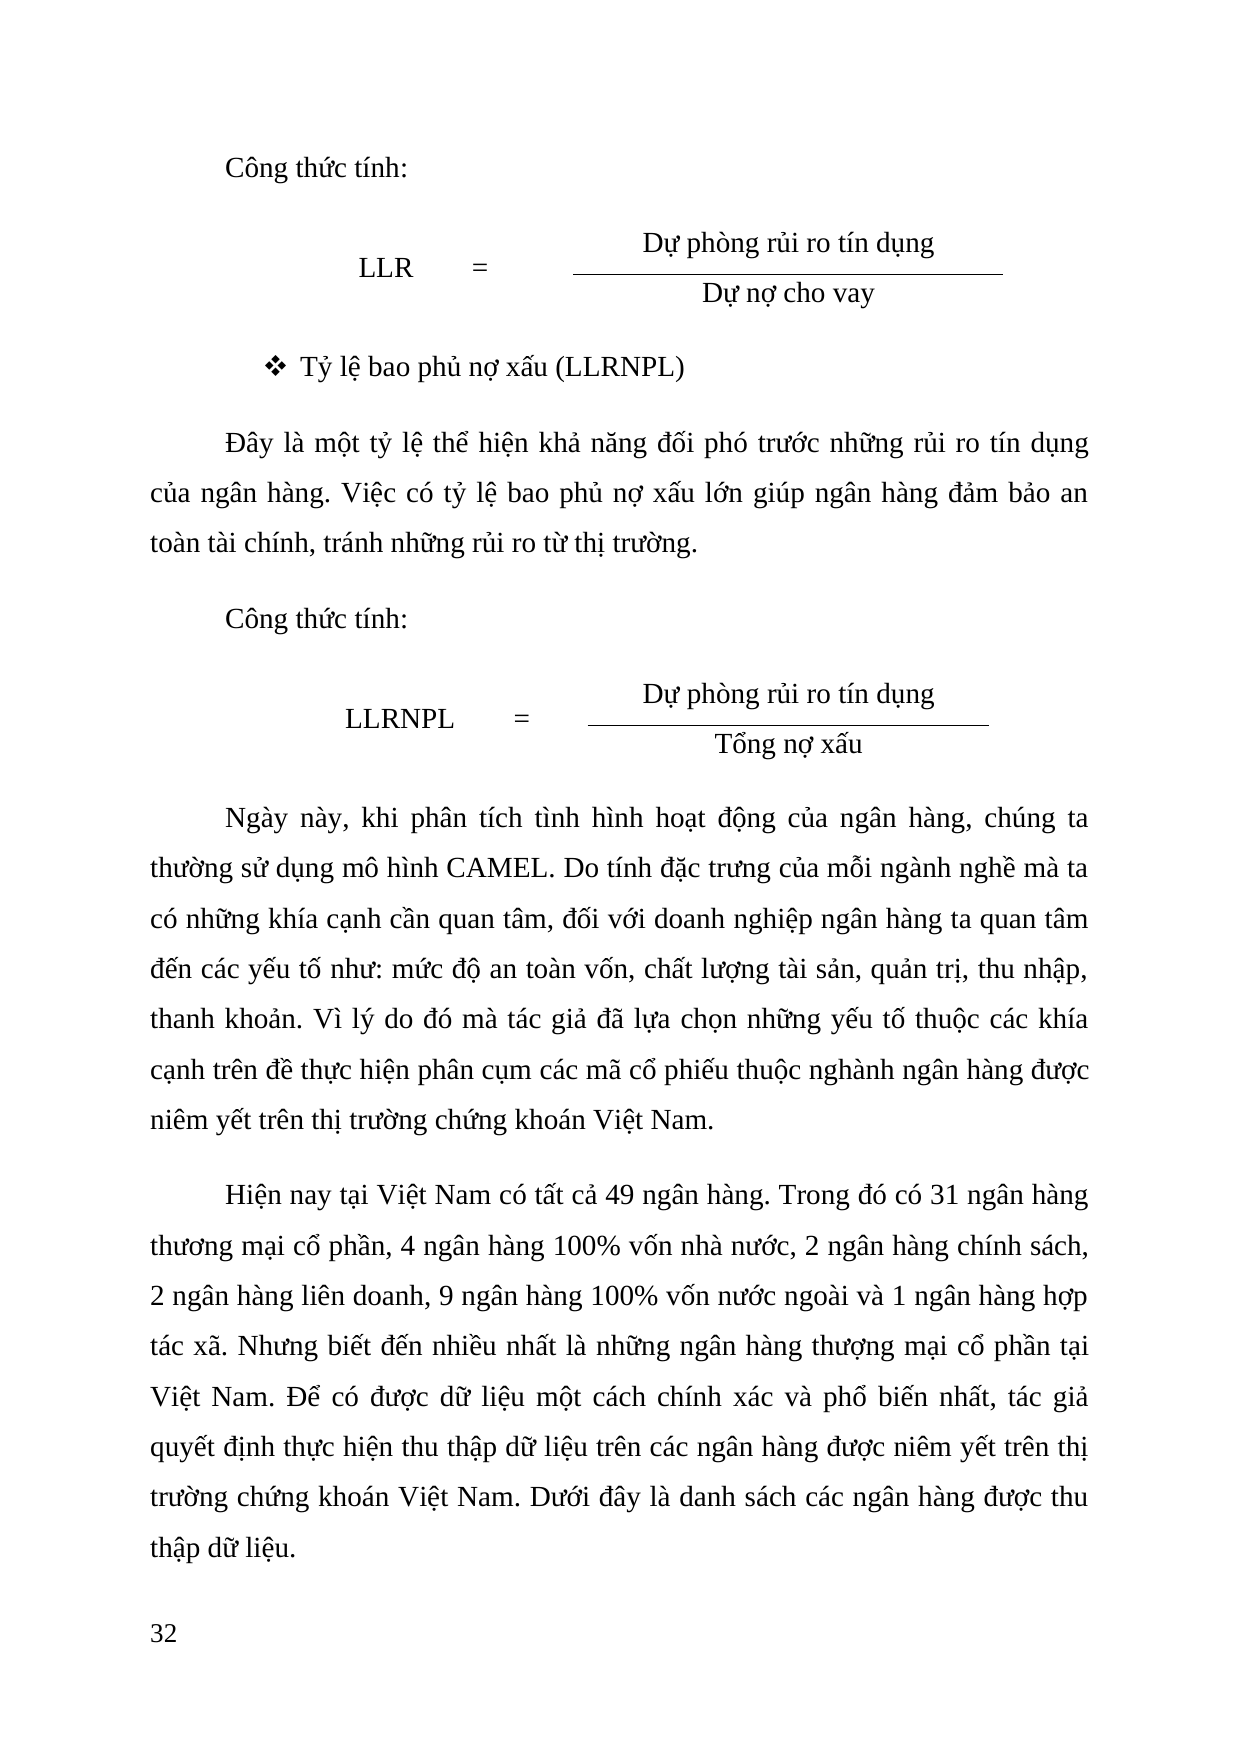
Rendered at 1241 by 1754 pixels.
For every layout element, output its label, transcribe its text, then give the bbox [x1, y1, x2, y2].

text Hiện nay tại Việt Nam có tất cả 49 ngân hàng. Trong đó có 31 ngân hàng thương mại cổ phần, 4 ngân hàng 100% vốn nhà nước, 2 ngân hàng chính sách, 2 ngân hàng liên doanh, 9 ngân hàng 100% vốn nước ngoài và 1 ngân hàng hợp tác xã. Nhưng biết đến nhiều nhất là những ngân hàng thượng mại cổ phần tại Việt Nam. Để có được dữ liệu một cách chính xác và phổ biến nhất, tác giả quyết định thực hiện thu thập dữ liệu trên các ngân hàng được niêm yết trên thị trường chứng khoán Việt Nam. Dưới đây là danh sách các ngân hàng được thu thập dữ liệu. [150, 1177, 1090, 1563]
table_header LLRNPL = [288, 676, 587, 775]
table_cell Dự nợ cho vay [573, 275, 1003, 324]
list Tỷ lệ bao phủ nợ xấu (LLRNPL) [262, 349, 1090, 383]
table_header LLR = [273, 225, 573, 324]
table_header Dự phòng rủi ro tín dụng [588, 676, 989, 725]
text Ngày này, khi phân tích tình hình hoạt động của ngân hàng, chúng ta thường sử dụng mô hình CAMEL. Do tính đặc trưng của mỗi ngành nghề mà ta có những khía cạnh cần quan tâm, đối với doanh nghiệp ngân hàng ta quan tâm đến các yếu tố như: mức độ an toàn vốn, chất lượng tài sản, quản trị, thu nhập, thanh khoản. Vì lý do đó mà tác giả đã lựa chọn những yếu tố thuộc các khía cạnh trên đề thực hiện phân cụm các mã cổ phiếu thuộc nghành ngân hàng được niêm yết trên thị trường chứng khoán Việt Nam. [150, 800, 1090, 1136]
table_cell Tổng nợ xấu [588, 726, 989, 775]
text Đây là một tỷ lệ thể hiện khả năng đối phó trước những rủi ro tín dụng của ngân hàng. Việc có tỷ lệ bao phủ nợ xấu lớn giúp ngân hàng đảm bảo an toàn tài chính, tránh những rủi ro từ thị trường. [150, 425, 1090, 559]
text Công thức tính: [150, 601, 1090, 634]
text Công thức tính: [150, 150, 1090, 183]
table_header Dự phòng rủi ro tín dụng [573, 225, 1003, 274]
